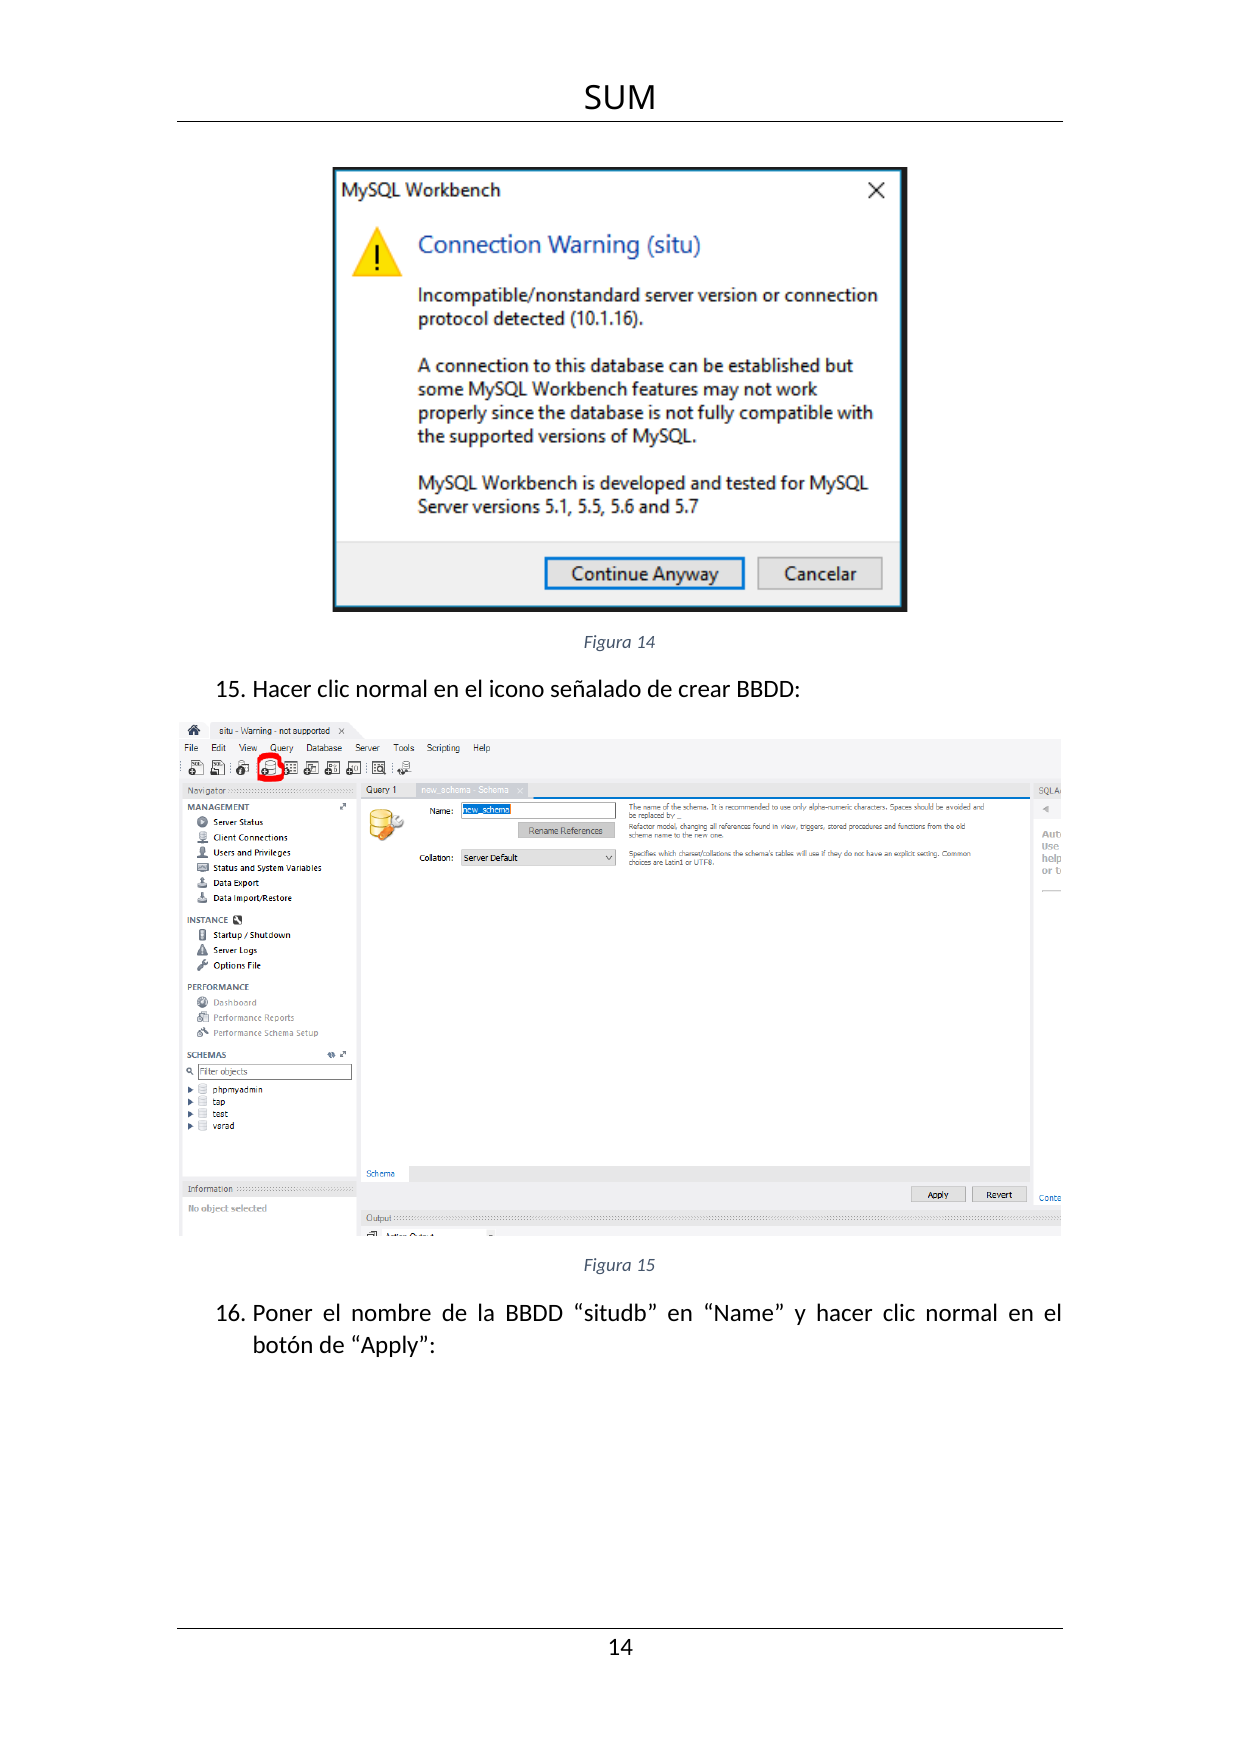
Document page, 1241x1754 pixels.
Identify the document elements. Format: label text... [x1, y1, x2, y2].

picture [332, 167, 908, 612]
list Hacer clic normal en el icono señalado de crear BBDD: [215, 674, 1063, 704]
list Poner el nombre de la BBDD “situdb” en “Name” y hacer clic normal en el botón de “Apply”: [215, 1297, 1063, 1360]
picture [179, 722, 1061, 1236]
text Figura 14 [177, 630, 1063, 653]
text Figura 15 [177, 1254, 1063, 1277]
